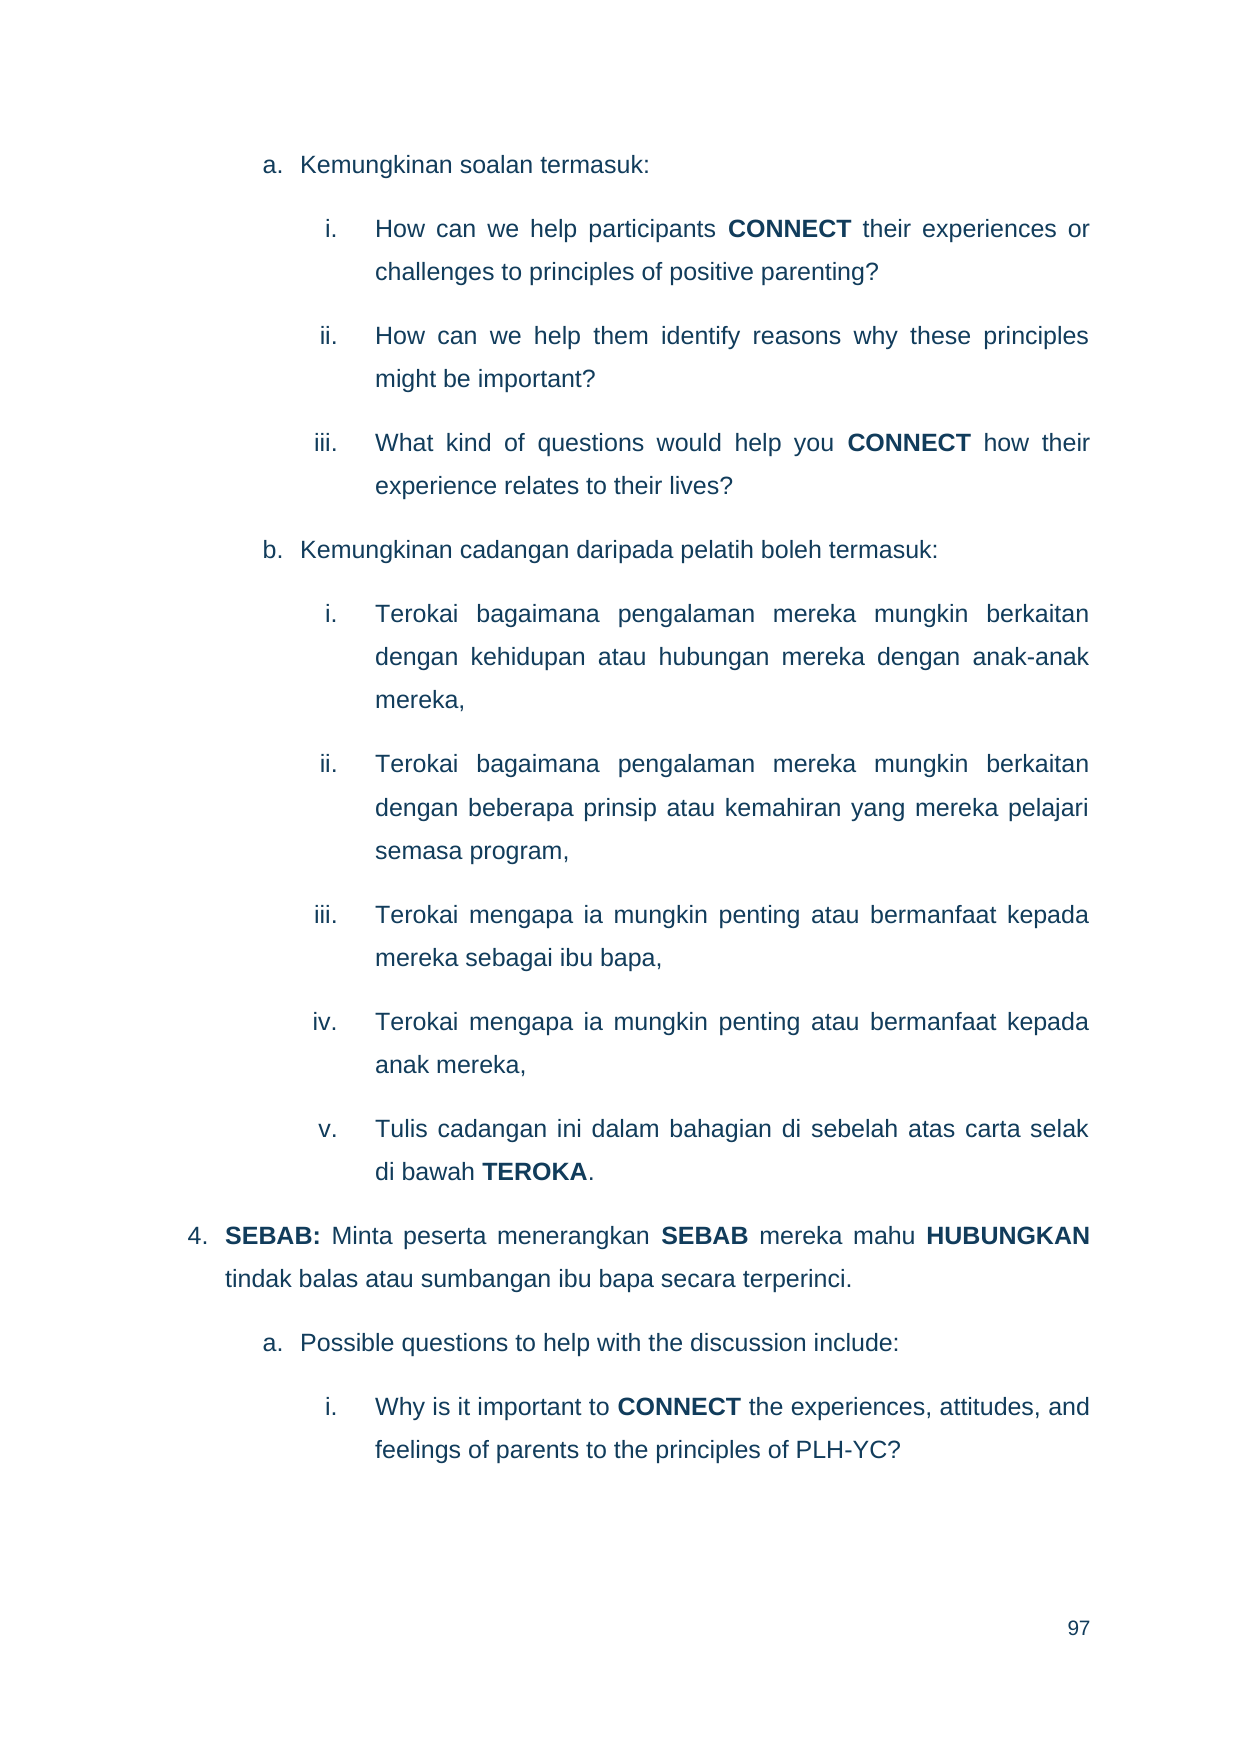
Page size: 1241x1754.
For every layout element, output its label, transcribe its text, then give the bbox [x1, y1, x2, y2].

list What kind of questions would help you CONNECT how their experience relates to their lives? [337, 428, 1090, 500]
list Kemungkinan soalan termasuk: [262, 150, 1090, 179]
list How can we help participants CONNECT their experiences or challenges to principles of positive parenting? [337, 214, 1090, 286]
list Terokai mengapa ia mungkin penting atau bermanfaat kepada mereka sebagai ibu bapa, [337, 899, 1090, 971]
list How can we help them identify reasons why these principles might be important? [337, 321, 1090, 393]
list Terokai bagaimana pengalaman mereka mungkin berkaitan dengan beberapa prinsip atau kemahiran yang mereka pelajari semasa program, [337, 749, 1090, 864]
list SEBAB: Minta peserta menerangkan SEBAB mereka mahu HUBUNGKAN tindak balas atau sumbangan ibu bapa secara terperinci. [187, 1221, 1090, 1293]
list Why is it important to CONNECT the experiences, attitudes, and feelings of parents to the principles of PLH-YC? [337, 1392, 1090, 1464]
list Terokai bagaimana pengalaman mereka mungkin berkaitan dengan kehidupan atau hubungan mereka dengan anak-anak mereka, [337, 599, 1090, 714]
list Terokai mengapa ia mungkin penting atau bermanfaat kepada anak mereka, [337, 1007, 1090, 1078]
list Tulis cadangan ini dalam bahagian di sebelah atas carta selak di bawah TEROKA. [337, 1114, 1090, 1186]
list Kemungkinan cadangan daripada pelatih boleh termasuk: [262, 535, 1090, 564]
list Possible questions to help with the discussion include: [262, 1328, 1090, 1357]
